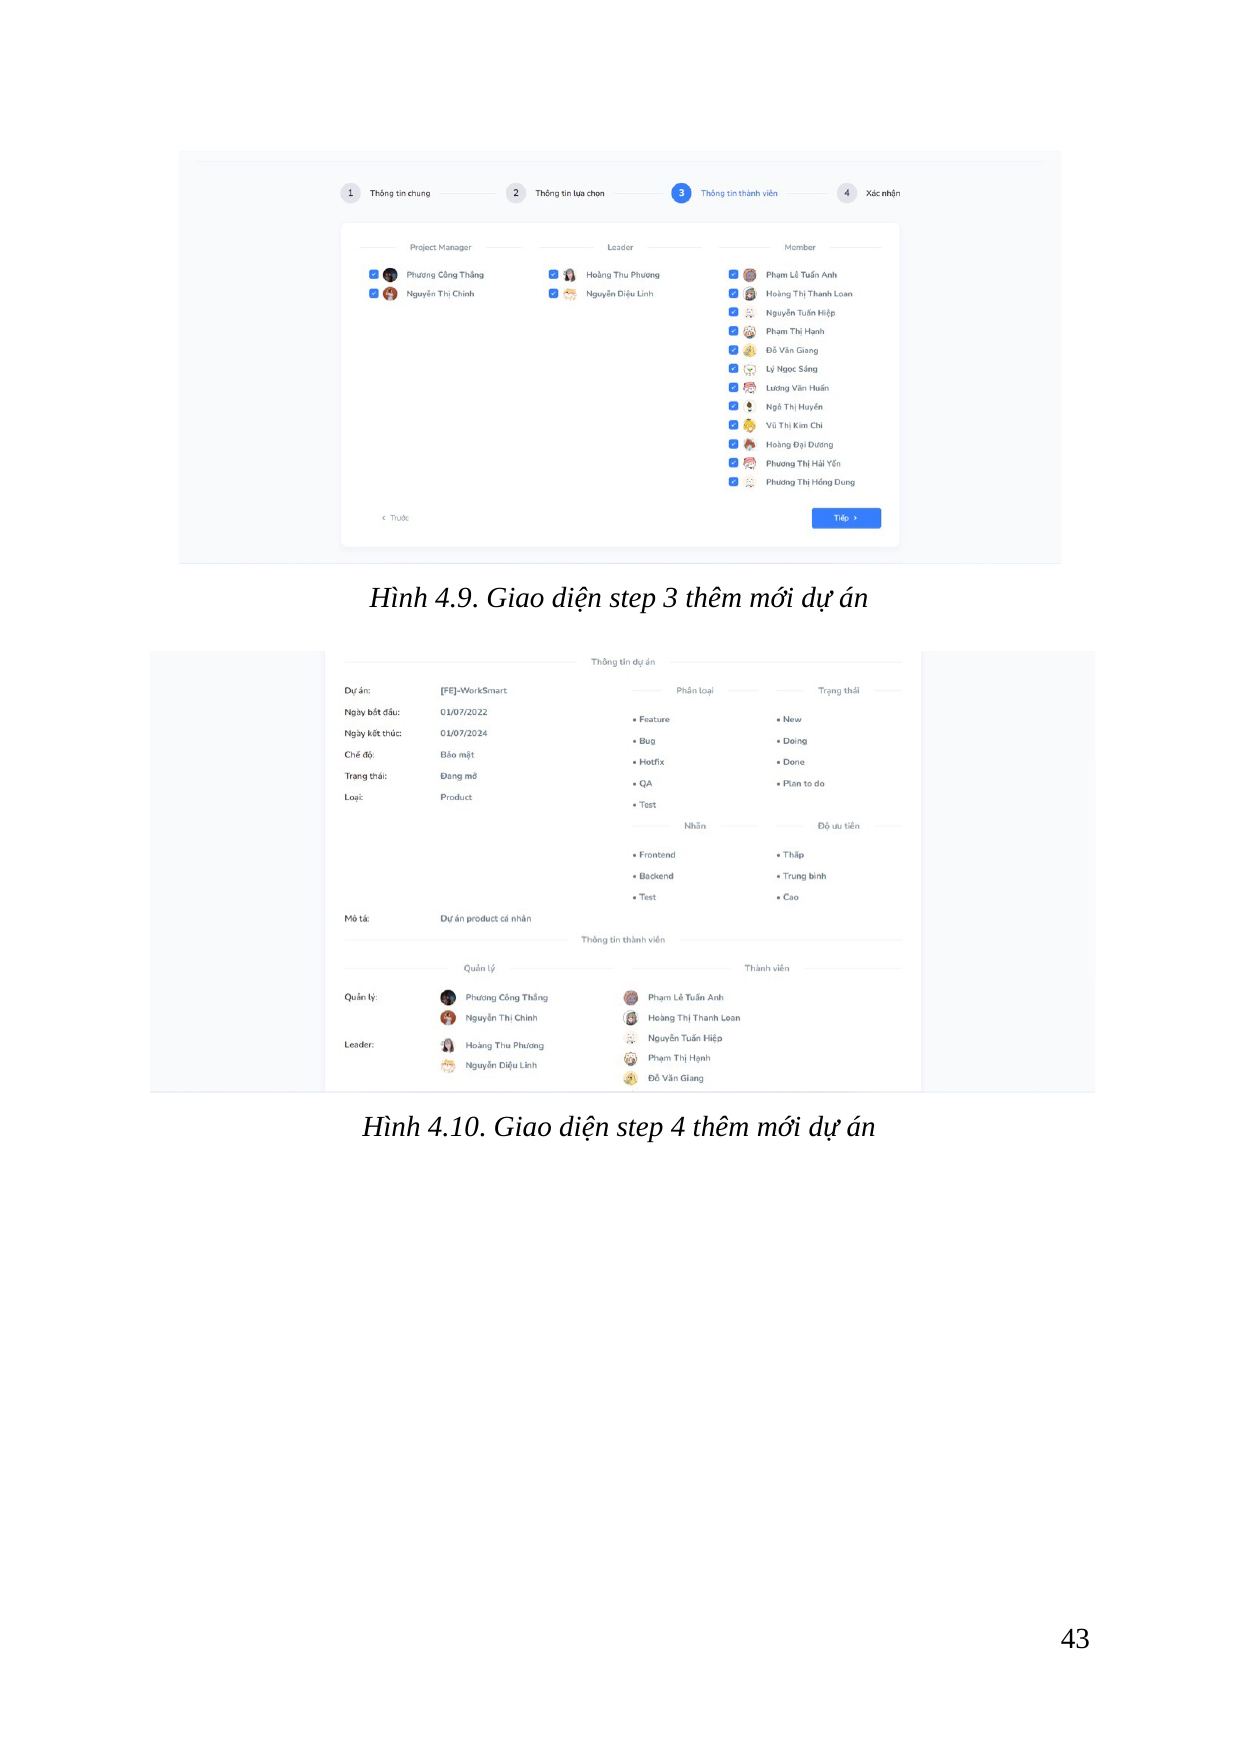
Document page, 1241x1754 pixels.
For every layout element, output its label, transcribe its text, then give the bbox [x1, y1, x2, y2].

picture [178, 150, 1062, 564]
picture [150, 651, 1096, 1093]
text Hình 4.9. Giao diện step 3 thêm mới dự án [150, 580, 1090, 614]
text Hình 4.10. Giao diện step 4 thêm mới dự án [150, 1109, 1090, 1142]
